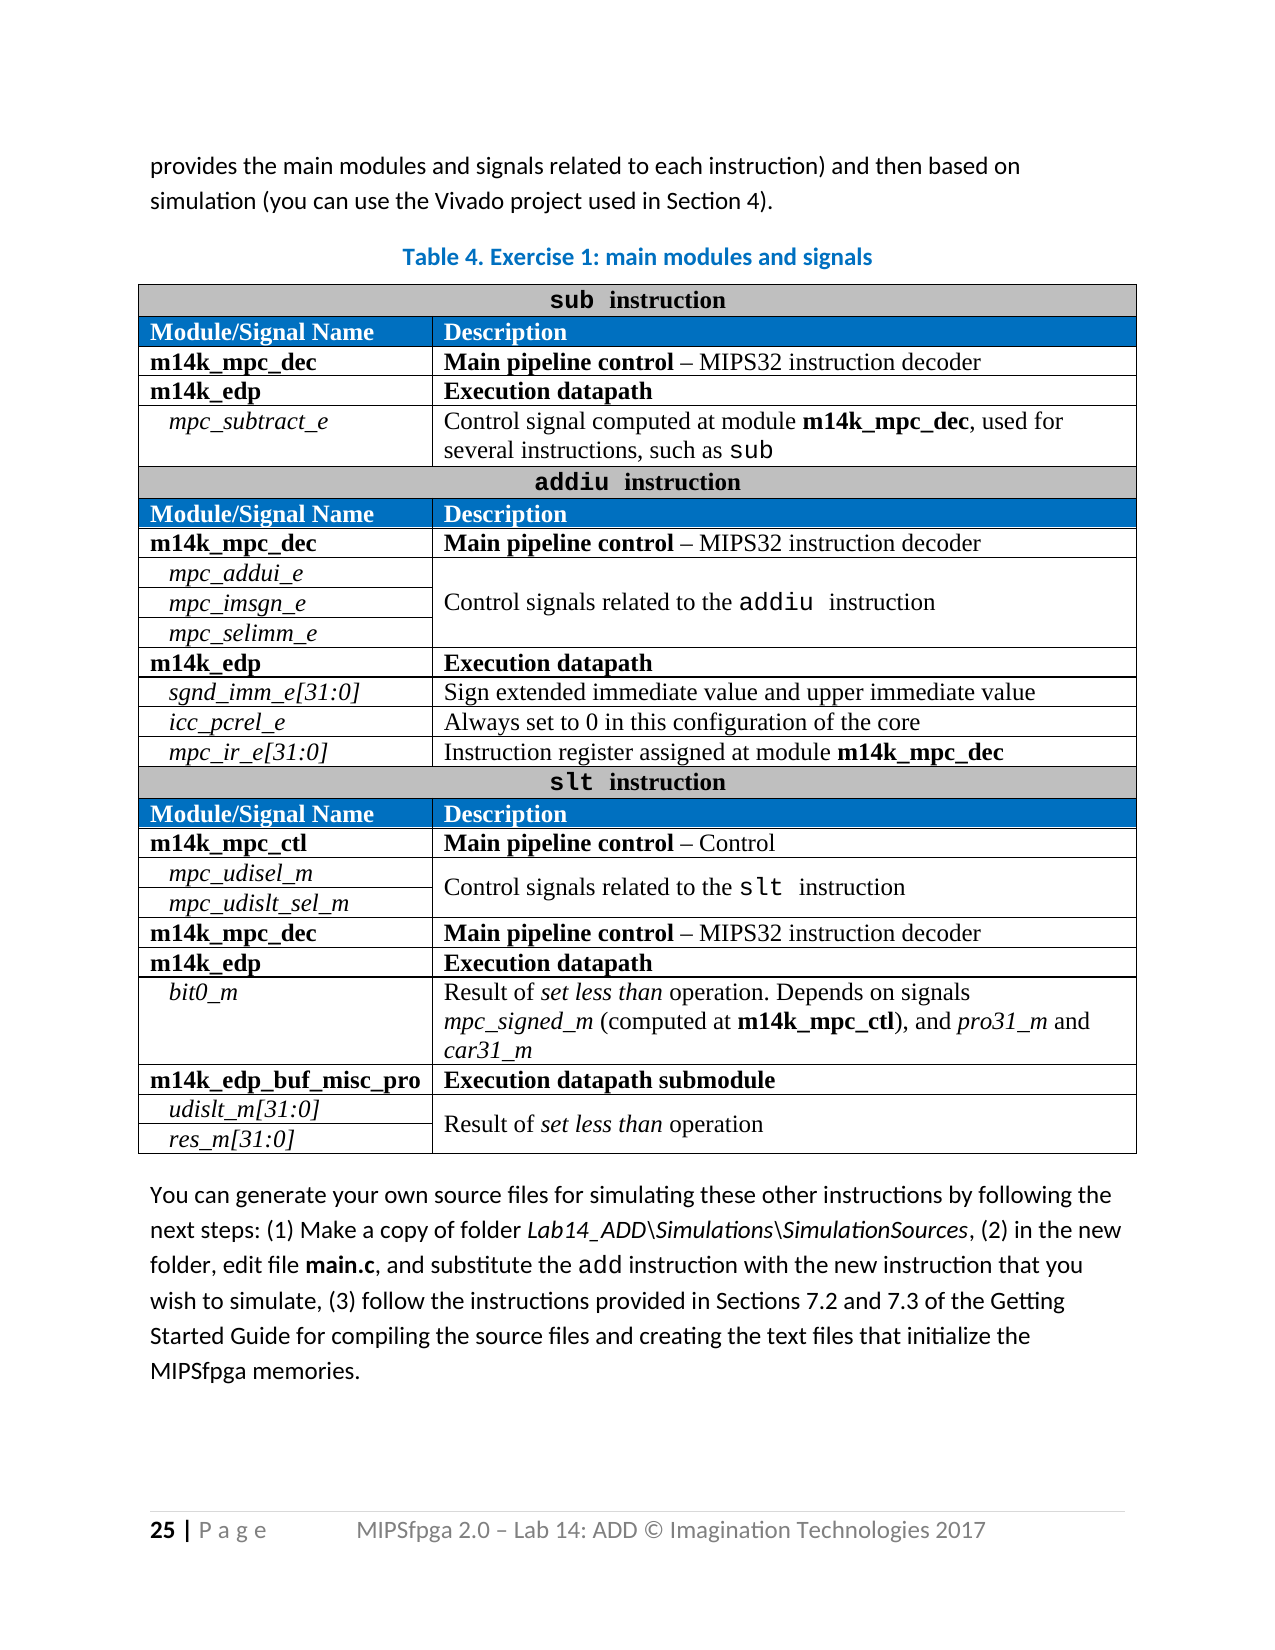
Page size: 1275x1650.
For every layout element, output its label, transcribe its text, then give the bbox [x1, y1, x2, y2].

table_cell m14k_mpc_dec [139, 529, 432, 557]
table_cell Main pipeline control – MIPS32 instruction decoder [433, 347, 1136, 375]
table_cell m14k_edp_buf_misc_pro [139, 1065, 432, 1093]
table_cell mpc_ir_e[31:0] [139, 737, 432, 766]
table_cell m14k_mpc_ctl [139, 829, 432, 857]
table_cell icc_pcrel_e [139, 707, 432, 736]
table_cell Control signals related to the addiu instruction [433, 558, 1136, 647]
table_cell m14k_edp [139, 948, 432, 976]
table_cell Module/Signal Name [139, 317, 432, 346]
table_cell Execution datapath [433, 648, 1136, 676]
table_cell bit0_m [139, 978, 432, 1064]
table_cell Execution datapath [433, 948, 1136, 976]
table_cell mpc_imsgn_e [139, 588, 432, 617]
table_cell mpc_udisel_m [139, 858, 432, 887]
table_cell Result of set less than operation [433, 1095, 1136, 1153]
table_cell m14k_edp [139, 648, 432, 676]
table_cell Instruction register assigned at module m14k_mpc_dec [433, 737, 1136, 766]
table_cell sgnd_imm_e[31:0] [139, 678, 432, 706]
table_cell Execution datapath submodule [433, 1065, 1136, 1093]
table_cell Execution datapath [433, 376, 1136, 405]
table_cell Control signal computed at module m14k_mpc_dec, used for several instructions, such as sub [433, 406, 1136, 466]
table_cell Module/Signal Name [139, 499, 432, 527]
table_cell m14k_mpc_dec [139, 918, 432, 947]
table_cell Description [433, 499, 1136, 527]
table_cell Main pipeline control – MIPS32 instruction decoder [433, 529, 1136, 557]
table_cell Main pipeline control – Control [433, 829, 1136, 857]
table_header sub instruction [139, 285, 1136, 316]
table_cell Module/Signal Name [139, 799, 432, 827]
table_cell Description [433, 799, 1136, 827]
text Table 4. Exercise 1: main modules and signals [150, 241, 1125, 271]
table_cell udislt_m[31:0] [139, 1095, 432, 1123]
table_cell m14k_mpc_dec [139, 347, 432, 375]
table_cell Control signals related to the slt instruction [433, 858, 1136, 917]
table_cell res_m[31:0] [139, 1124, 432, 1153]
table_cell Description [433, 317, 1136, 346]
table_cell slt instruction [139, 767, 1136, 798]
text You can generate your own source files for simulating these other instructions by following the next steps: (1) Make a copy of folder Lab14_ADD\Simulations\SimulationSources, (2) in the new folder, edit file main.c, and substitute the add instruction with the new instruction that you wish to simulate, (3) follow the instructions provided in Sections 7.2 and 7.3 of the Getting Started Guide for compiling the source files and creating the text files that initialize the MIPSfpga memories. [150, 1179, 1125, 1386]
table_cell addiu instruction [139, 467, 1136, 498]
table_cell mpc_subtract_e [139, 406, 432, 466]
table_cell Always set to 0 in this configuration of the core [433, 707, 1136, 736]
table_cell mpc_selimm_e [139, 618, 432, 647]
table_cell mpc_addui_e [139, 558, 432, 587]
table_cell Result of set less than operation. Depends on signals mpc_signed_m (computed at m14k_mpc_ctl), and pro31_m and car31_m [433, 978, 1136, 1064]
table_cell mpc_udislt_sel_m [139, 888, 432, 917]
table_cell Sign extended immediate value and upper immediate value [433, 678, 1136, 706]
table_cell Main pipeline control – MIPS32 instruction decoder [433, 918, 1136, 947]
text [150, 150, 1125, 216]
table_cell m14k_edp [139, 376, 432, 405]
